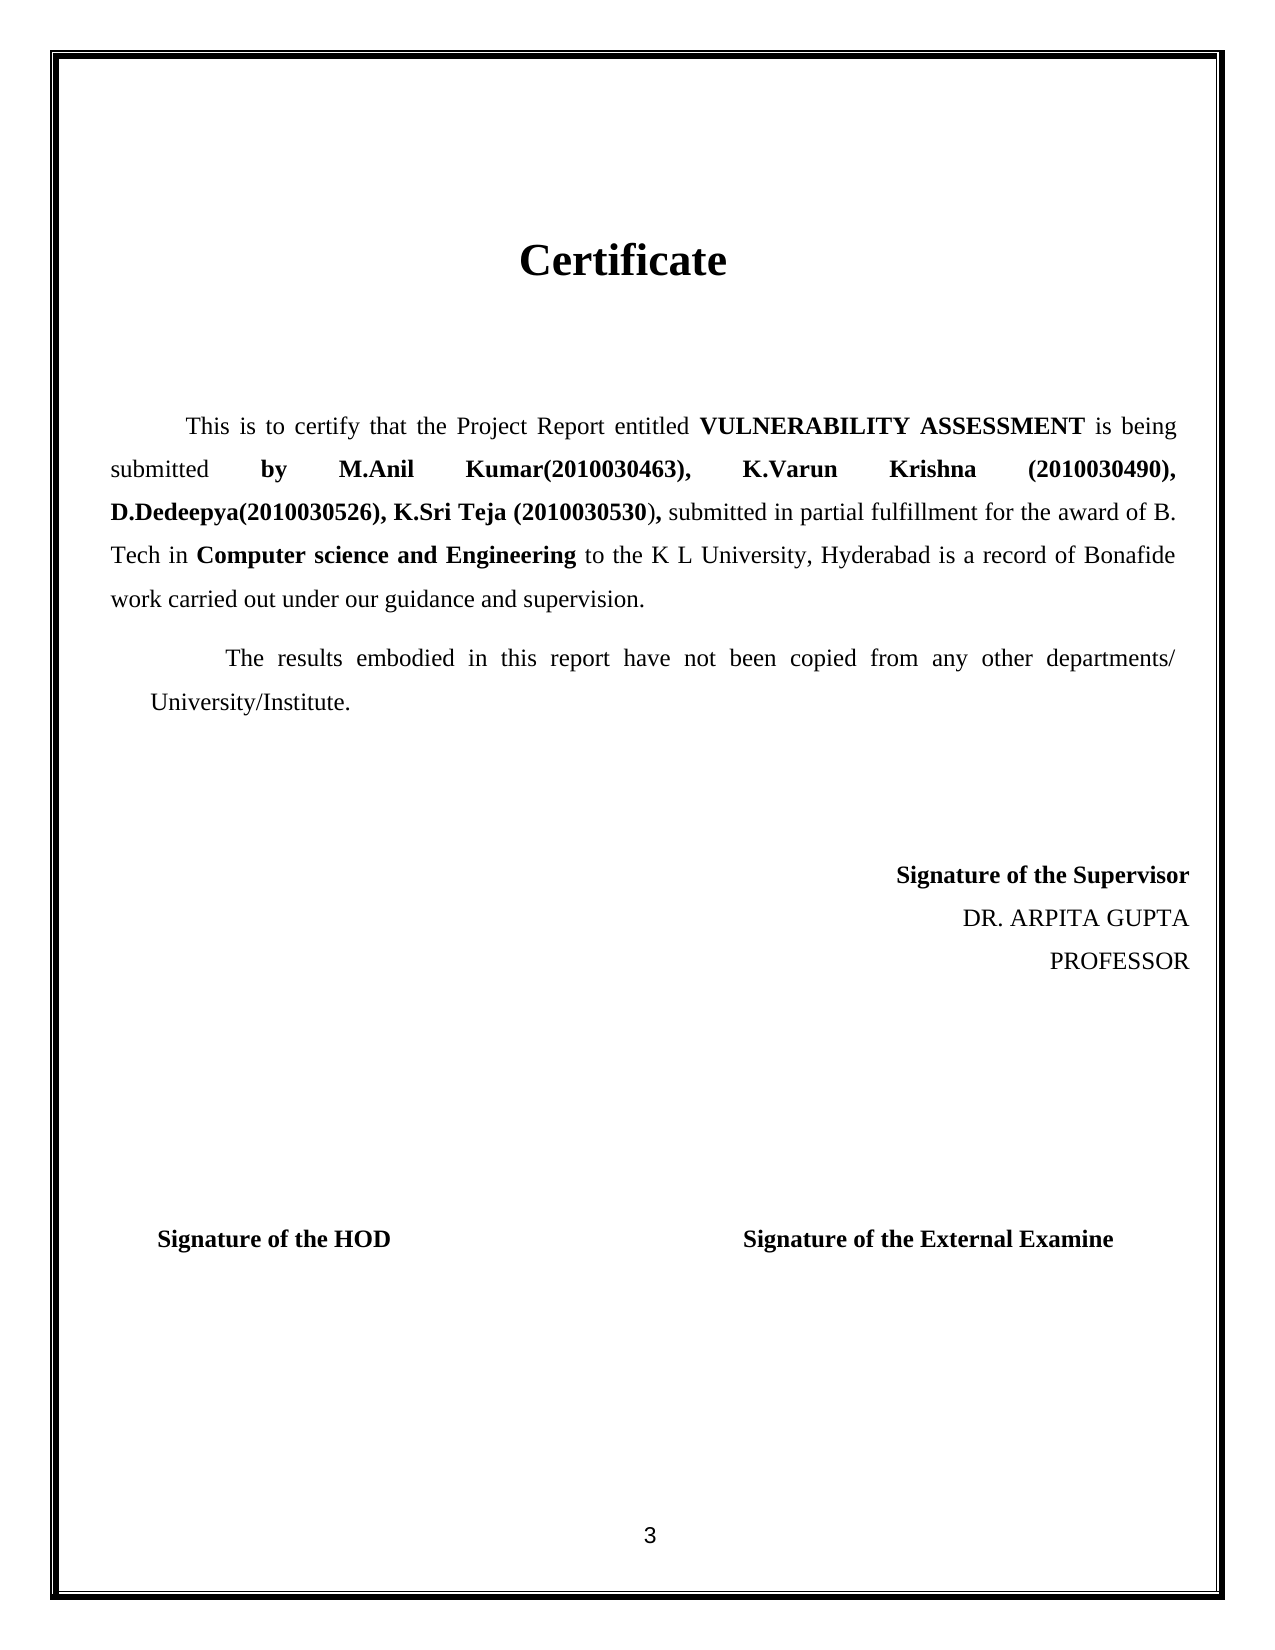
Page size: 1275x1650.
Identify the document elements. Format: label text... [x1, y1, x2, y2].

text Certificate [139, 233, 1190, 286]
text This is to certify that the Project Report entitled VULNERABILITY ASSESSMENT is being submitted by M.Anil Kumar(2010030463), K.Varun Krishna (2010030490), D.Dedeepya(2010030526), K.Sri Teja (2010030530), submitted in partial fulfillment for the award of B. Tech in Computer science and Engineering to the K L University, Hyderabad is a record of Bonafide work carried out under our guidance and supervision. [110, 411, 1177, 612]
subtitle Signature of the HOD Signature of the External Examine [157, 1224, 1190, 1253]
text DR. ARPITA GUPTA [110, 903, 1190, 932]
text The results embodied in this report have not been copied from any other departments/ University/Institute. [150, 643, 1176, 715]
subtitle Signature of the Supervisor [171, 860, 1190, 889]
text PROFESSOR [110, 946, 1190, 975]
